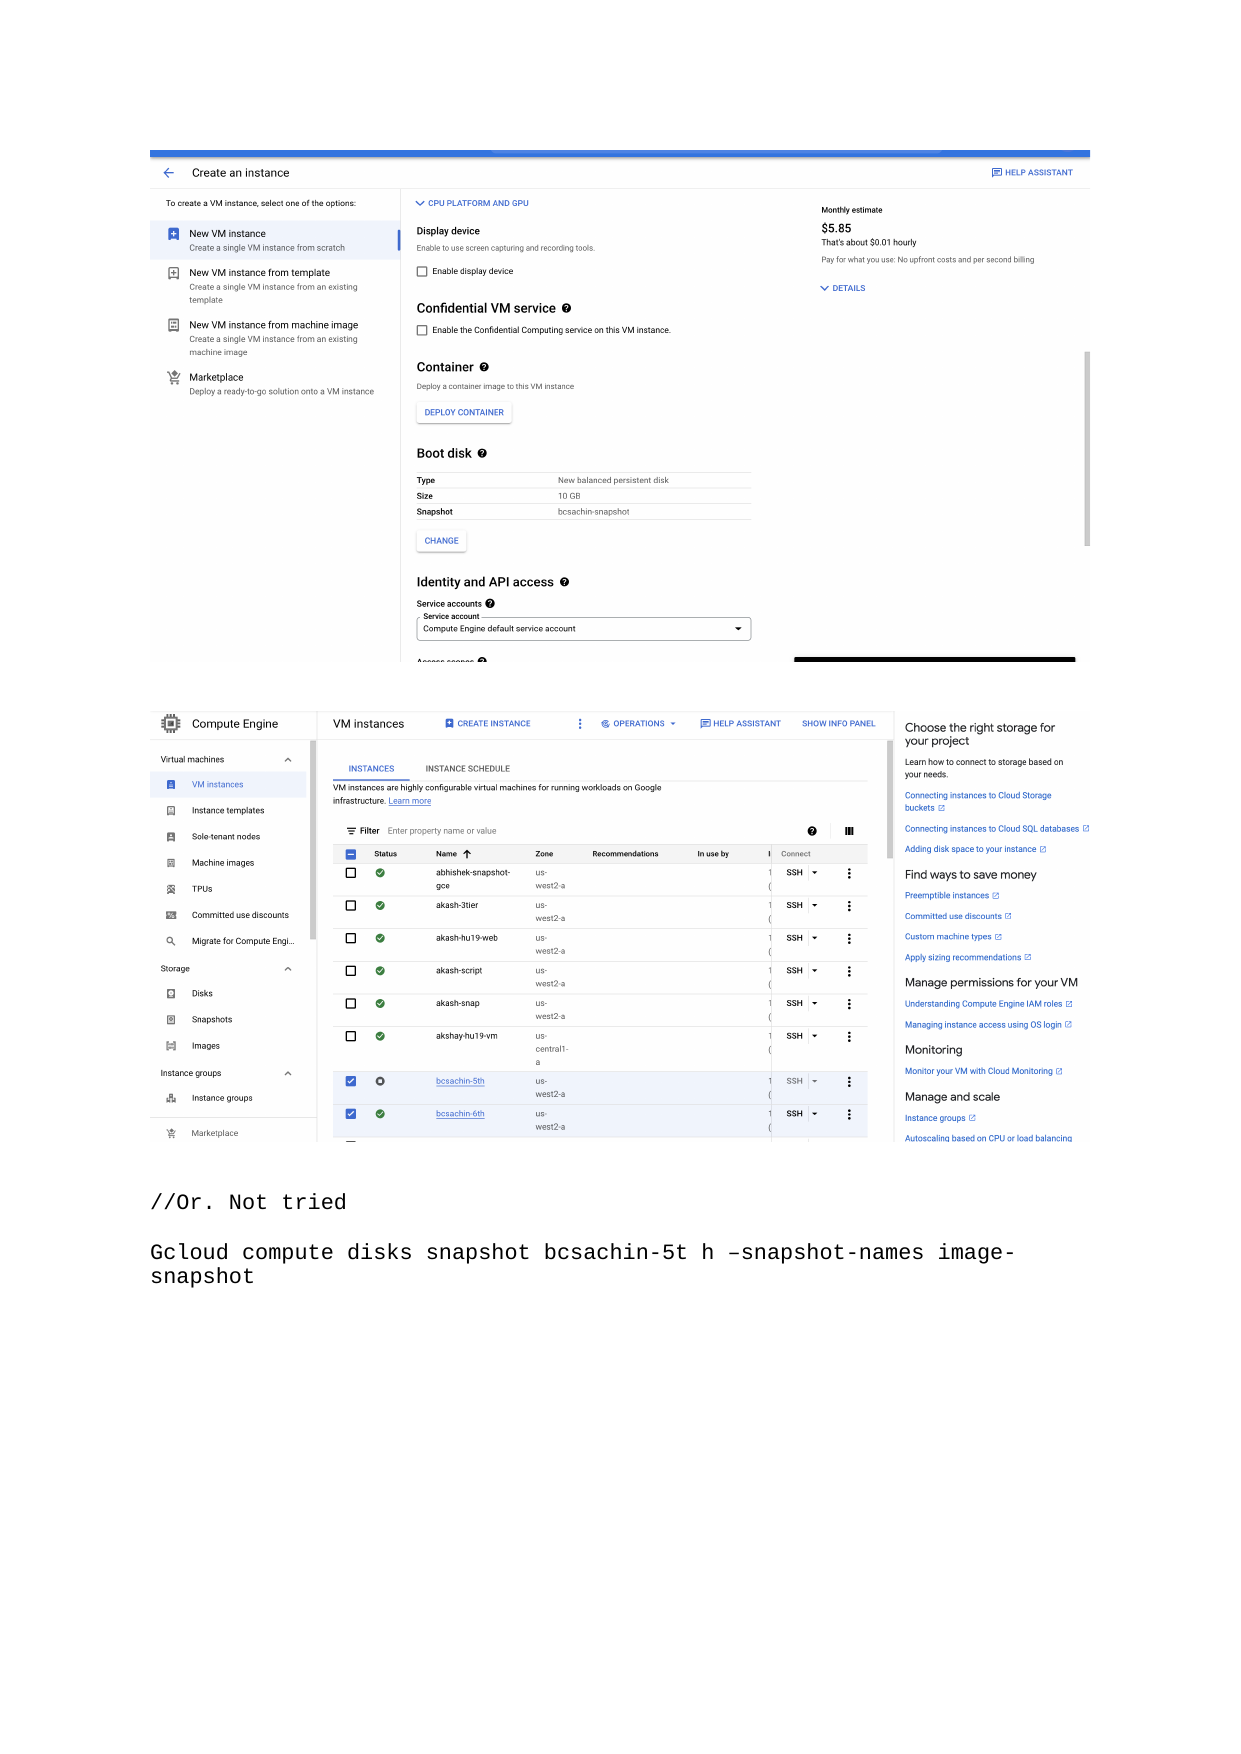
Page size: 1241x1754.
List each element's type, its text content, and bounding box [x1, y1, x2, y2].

picture [150, 711, 1090, 1142]
text //Or. Not tried [150, 1191, 1090, 1216]
text Gcloud compute disks snapshot bcsachin-5t h –snapshot-names image-snapshot [150, 1241, 1090, 1291]
picture [150, 150, 1091, 662]
